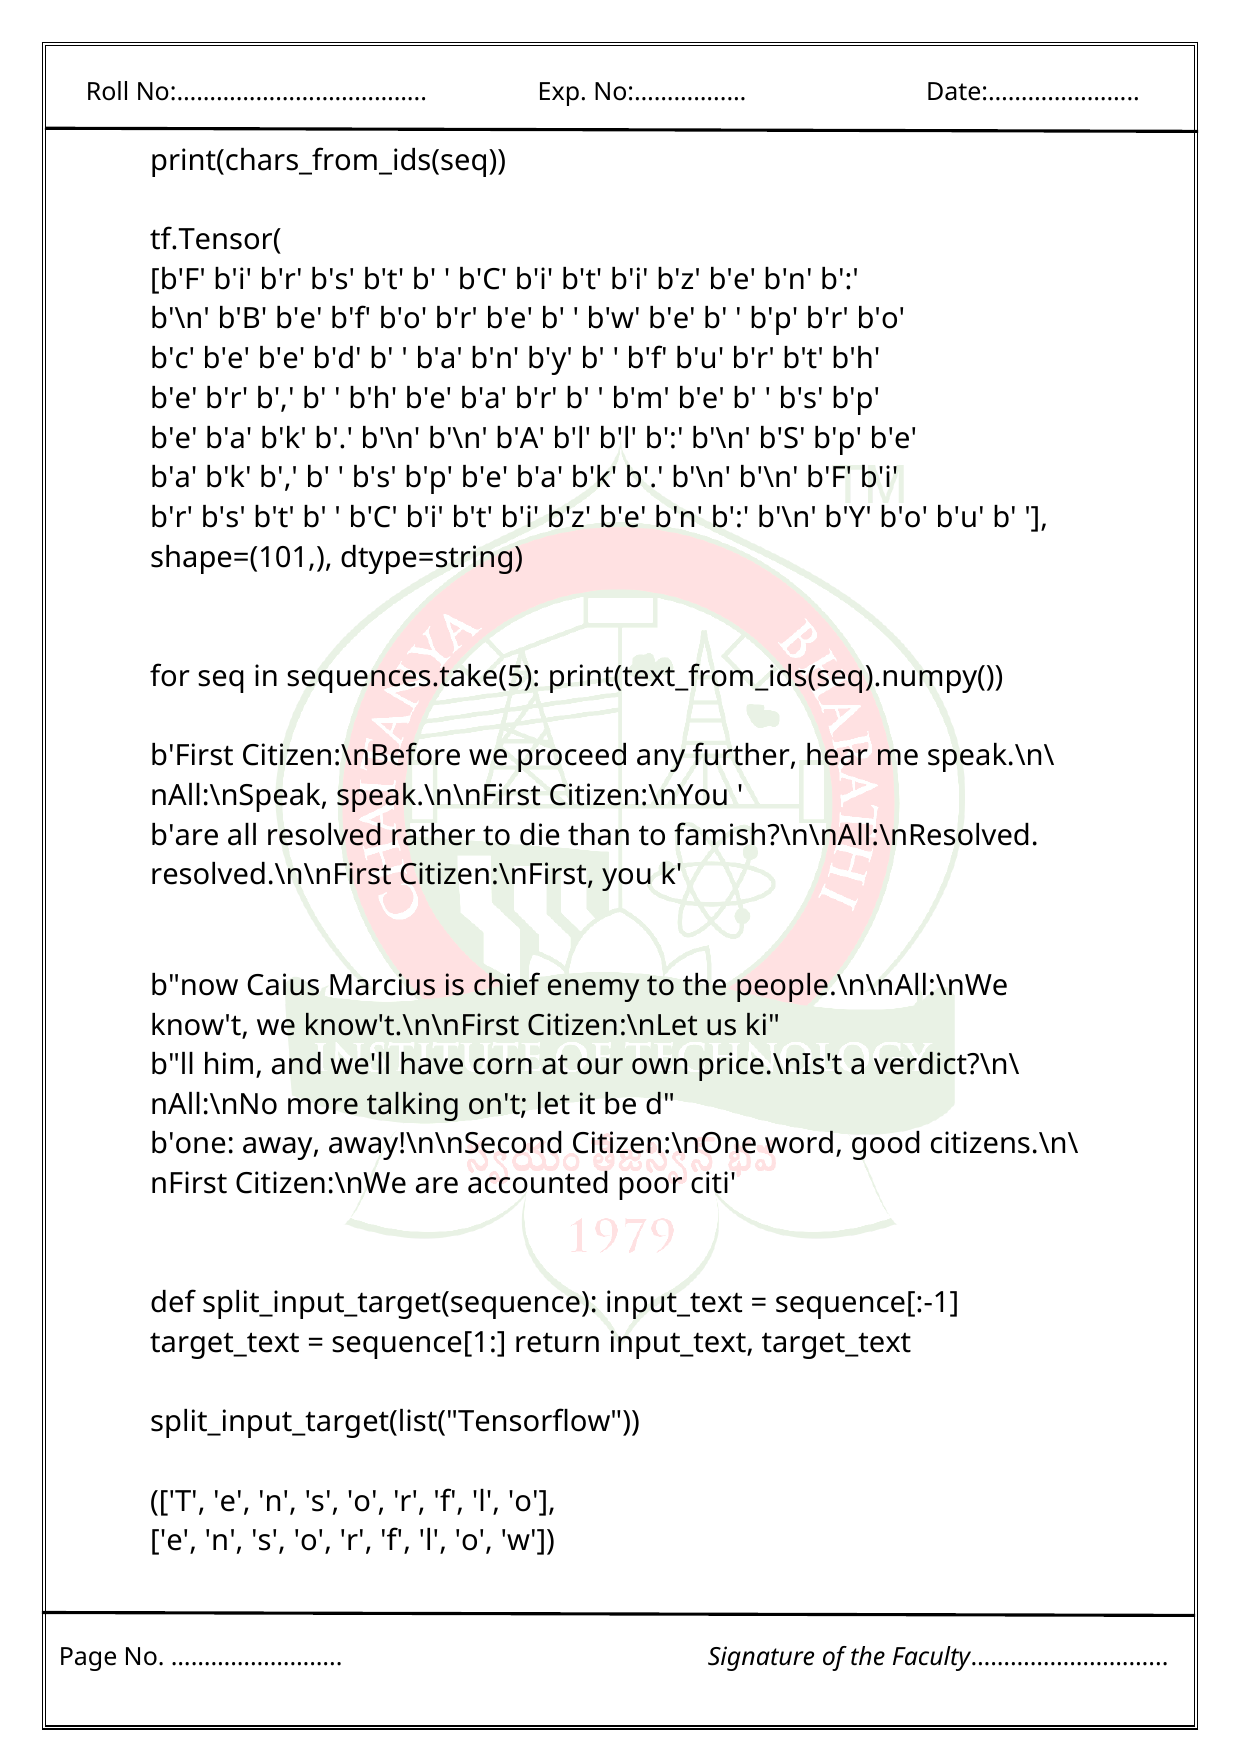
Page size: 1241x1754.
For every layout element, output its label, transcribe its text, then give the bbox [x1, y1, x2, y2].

text b'one: away, away!\n\nSecond Citizen:\nOne word, good citizens.\n\nFirst Citizen:\nWe are accounted poor citi' [150, 1123, 1090, 1202]
text b'r' b's' b't' b' ' b'C' b'i' b't' b'i' b'z' b'e' b'n' b':' b'\n' b'Y' b'o' b'u' b' '], shape=(101,), dtype=string) [150, 496, 1090, 576]
text b'First Citizen:\nBefore we proceed any further, hear me speak.\n\nAll:\nSpeak, speak.\n\nFirst Citizen:\nYou ' [150, 734, 1090, 814]
text for seq in sequences.take(5): print(text_from_ids(seq).numpy()) [150, 655, 1090, 695]
text print(chars_from_ids(seq)) [150, 139, 1090, 179]
text tf.Tensor( [150, 218, 1090, 258]
text ['e', 'n', 's', 'o', 'r', 'f', 'l', 'o', 'w']) [150, 1520, 1090, 1559]
text [b'F' b'i' b'r' b's' b't' b' ' b'C' b'i' b't' b'i' b'z' b'e' b'n' b':' [150, 258, 1090, 298]
text def split_input_target(sequence): input_text = sequence[:-1] target_text = sequence[1:] return input_text, target_text [150, 1282, 1090, 1361]
text b"now Caius Marcius is chief enemy to the people.\n\nAll:\nWe know't, we know't.\n\nFirst Citizen:\nLet us ki" [150, 964, 1090, 1043]
text split_input_target(list("Tensorflow")) [150, 1401, 1090, 1440]
text b"ll him, and we'll have corn at our own price.\nIs't a verdict?\n\nAll:\nNo more talking on't; let it be d" [150, 1043, 1090, 1123]
text (['T', 'e', 'n', 's', 'o', 'r', 'f', 'l', 'o'], [150, 1480, 1090, 1520]
text b'e' b'a' b'k' b'.' b'\n' b'\n' b'A' b'l' b'l' b':' b'\n' b'S' b'p' b'e' [150, 417, 1090, 457]
text b'\n' b'B' b'e' b'f' b'o' b'r' b'e' b' ' b'w' b'e' b' ' b'p' b'r' b'o' [150, 298, 1090, 337]
text b'a' b'k' b',' b' ' b's' b'p' b'e' b'a' b'k' b'.' b'\n' b'\n' b'F' b'i' [150, 457, 1090, 496]
text b'are all resolved rather to die than to famish?\n\nAll:\nResolved. resolved.\n\nFirst Citizen:\nFirst, you k' [150, 814, 1090, 893]
text b'e' b'r' b',' b' ' b'h' b'e' b'a' b'r' b' ' b'm' b'e' b' ' b's' b'p' [150, 377, 1090, 417]
text b'c' b'e' b'e' b'd' b' ' b'a' b'n' b'y' b' ' b'f' b'u' b'r' b't' b'h' [150, 337, 1090, 377]
